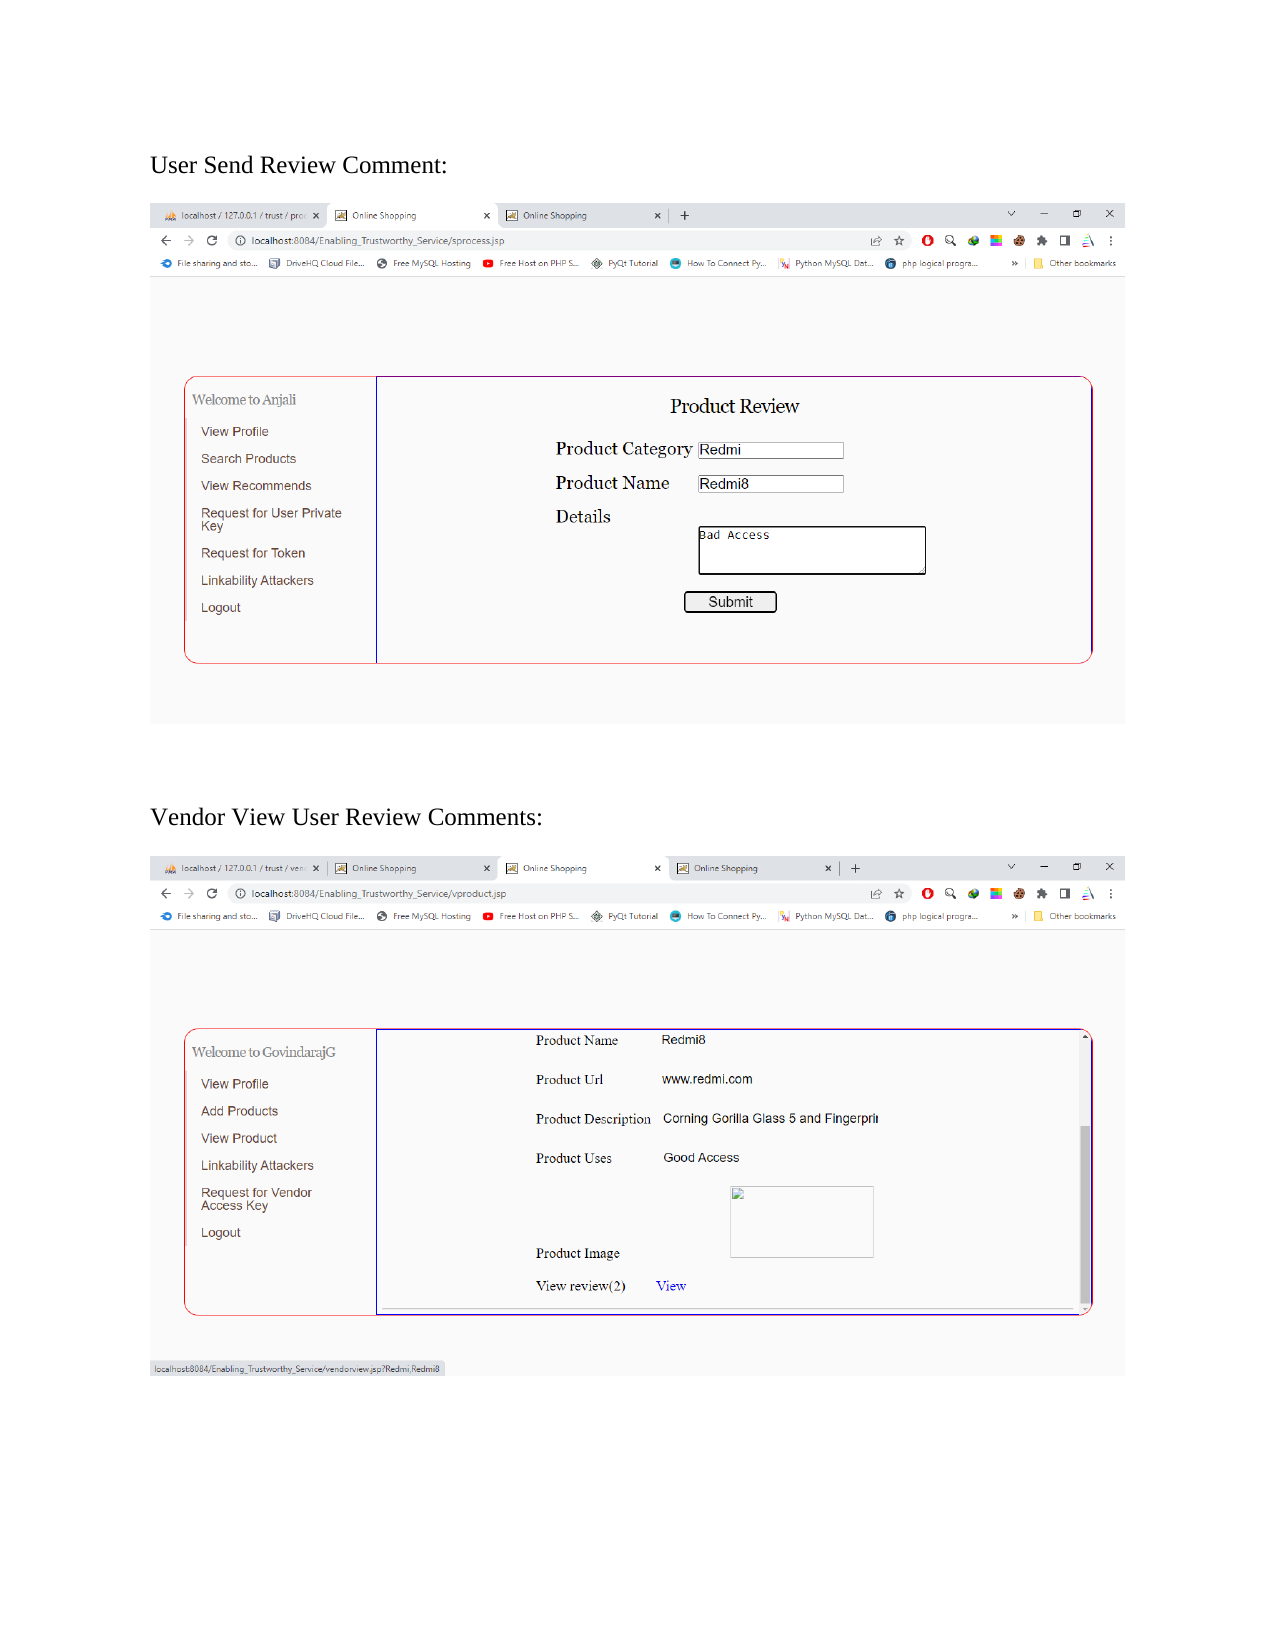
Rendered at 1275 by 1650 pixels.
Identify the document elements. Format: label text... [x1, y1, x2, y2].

text User Send Review Comment: [150, 150, 1125, 179]
text Vendor View User Review Comments: [150, 802, 1125, 831]
picture [150, 203, 1125, 724]
picture [150, 856, 1125, 1376]
